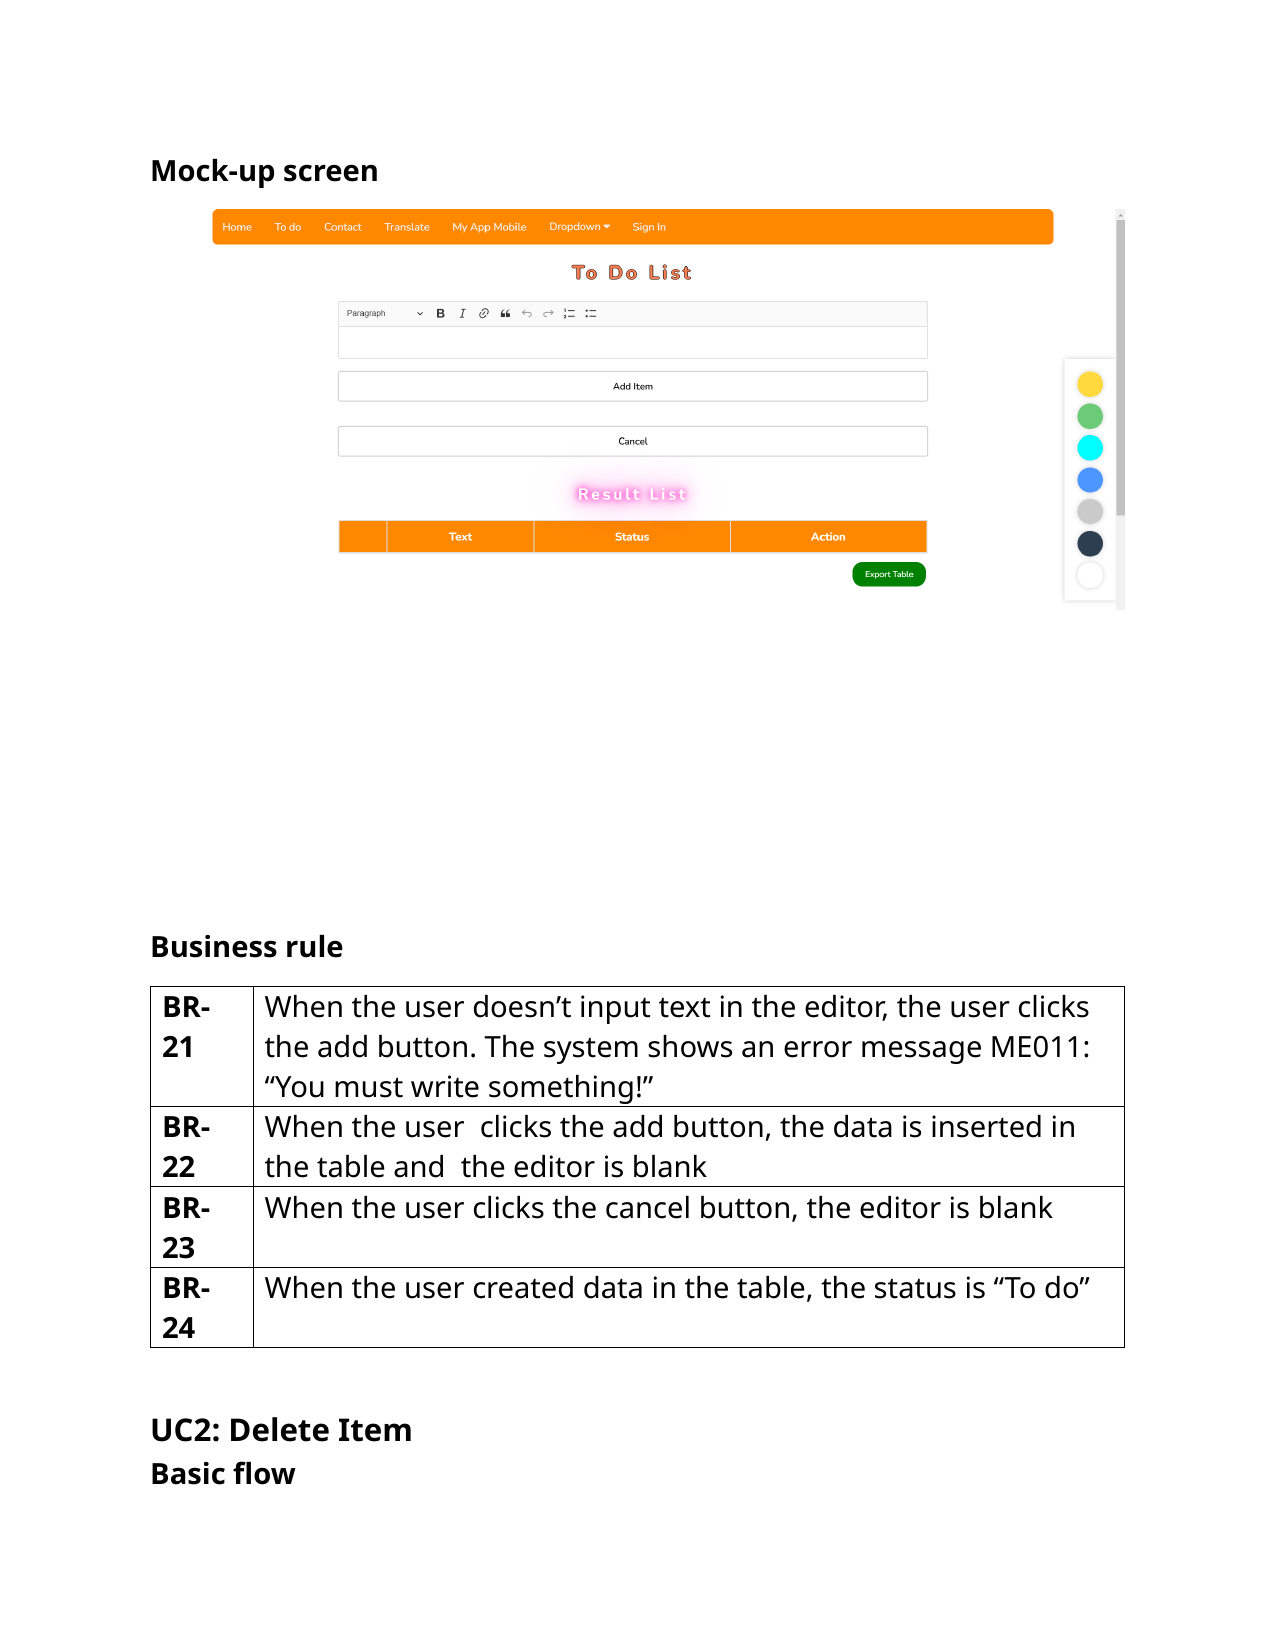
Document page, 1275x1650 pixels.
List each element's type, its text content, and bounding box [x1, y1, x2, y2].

subtitle UC2: Delete Item [150, 1407, 1125, 1450]
table_cell BR-23 [151, 1187, 253, 1267]
picture [150, 209, 1125, 610]
table_cell BR-24 [151, 1268, 253, 1347]
text Mock-up screen [150, 150, 1125, 190]
table_header When the user doesn’t input text in the editor, the user clicks the add button. The system shows an error message ME011: “You must write something!” [254, 987, 1124, 1106]
table_cell BR-22 [151, 1107, 253, 1186]
table_cell When the user created data in the table, the status is “To do” [254, 1268, 1124, 1347]
table_cell When the user clicks the add button, the data is inserted in the table and the editor is blank [254, 1107, 1124, 1186]
table_header BR-21 [151, 987, 253, 1106]
text Business rule [150, 926, 1125, 966]
text Basic flow [150, 1453, 1125, 1493]
table_cell When the user clicks the cancel button, the editor is blank [254, 1187, 1124, 1267]
